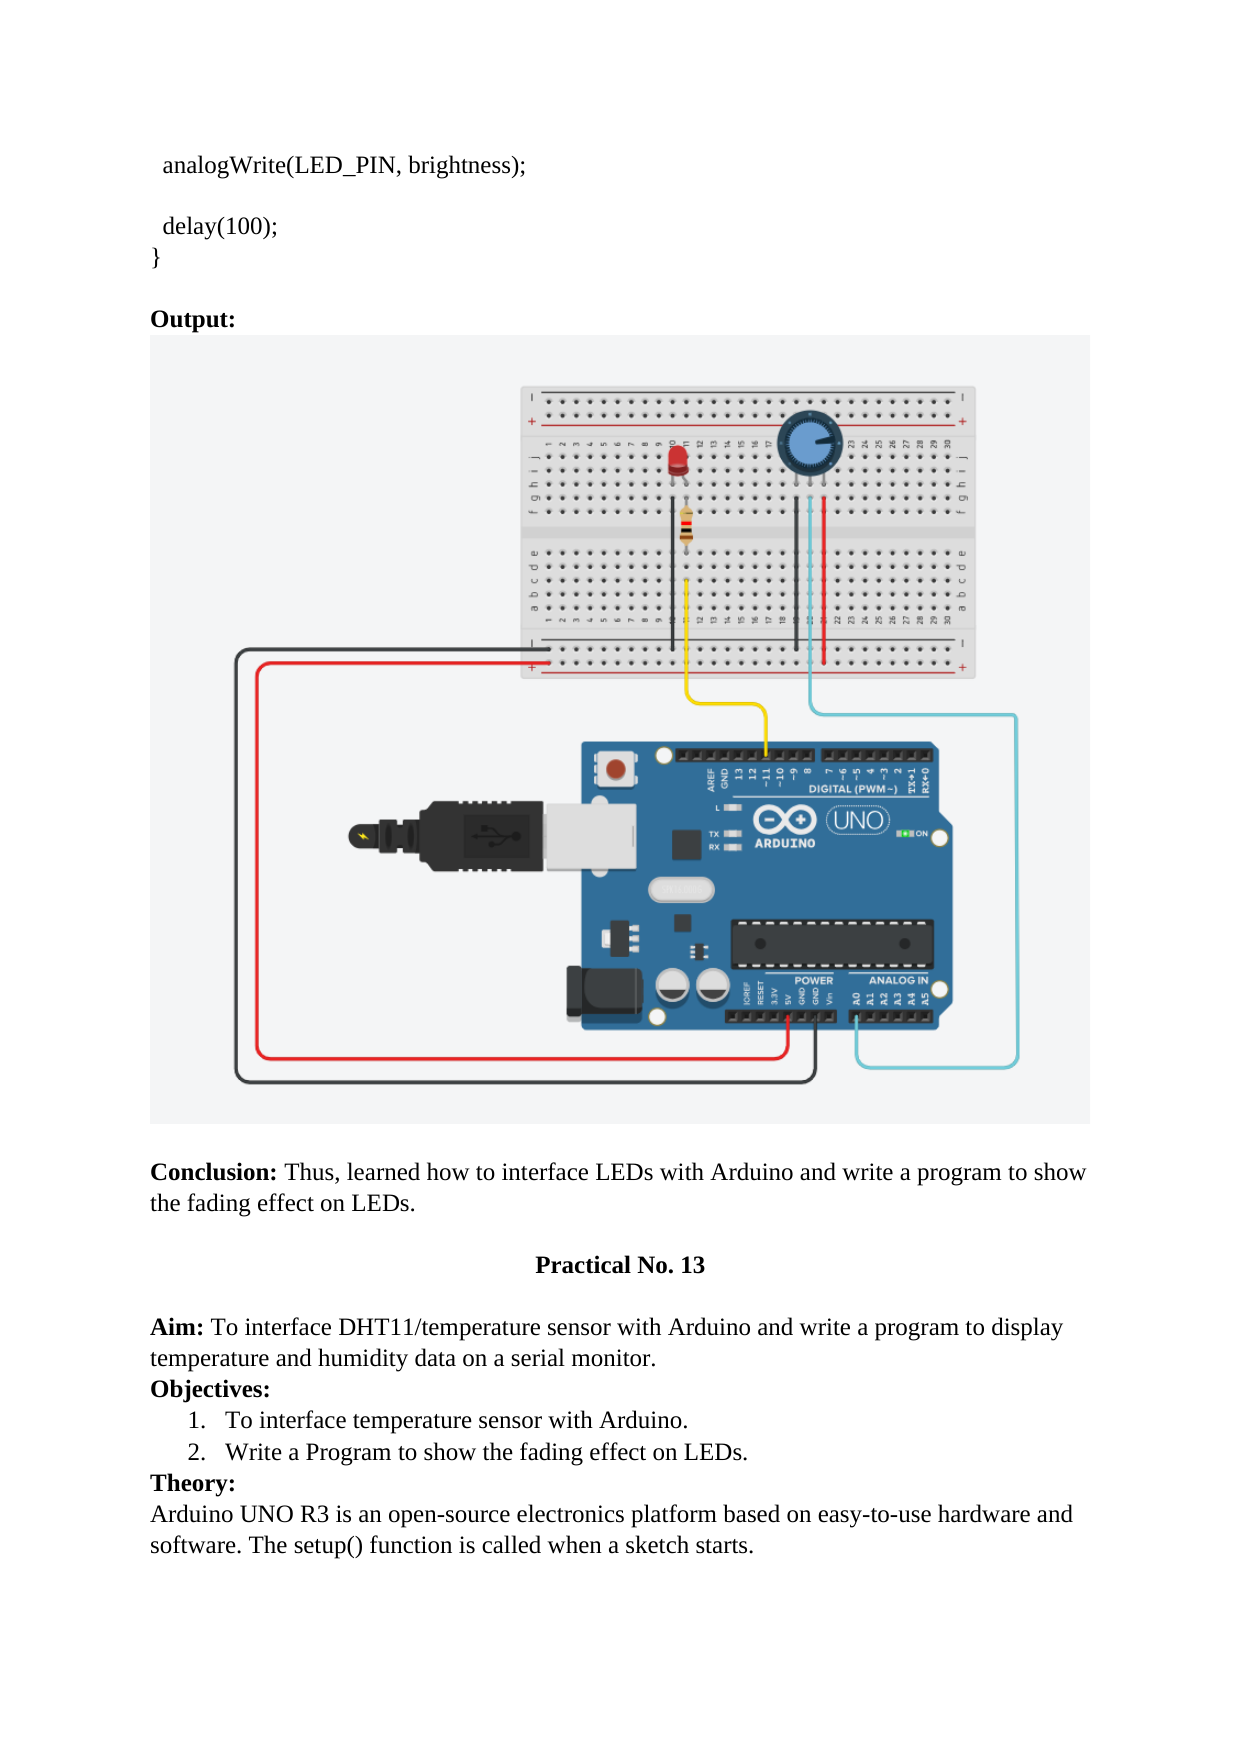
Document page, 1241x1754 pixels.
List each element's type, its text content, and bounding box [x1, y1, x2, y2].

text analogWrite(LED_PIN, brightness); [150, 150, 1090, 179]
text Theory: [150, 1468, 1090, 1496]
text Output: [150, 304, 1090, 333]
text } [150, 242, 1090, 271]
text Aim: To interface DHT11/temperature sensor with Arduino and write a program to display temperature and humidity data on a serial monitor. [150, 1312, 1090, 1372]
text Arduino UNO R3 is an open-source electronics platform based on easy-to-use hardware and software. The setup() function is called when a sketch starts. [150, 1499, 1090, 1558]
text delay(100); [150, 211, 1090, 240]
text Objectives: [150, 1374, 1090, 1403]
text Practical No. 13 [150, 1250, 1090, 1279]
list To interface temperature sensor with Arduino. [187, 1406, 1090, 1434]
text Conclusion: Thus, learned how to interface LEDs with Arduino and write a program to show the fading effect on LEDs. [150, 1157, 1090, 1217]
list Write a Program to show the fading effect on LEDs. [187, 1437, 1090, 1465]
picture [150, 335, 1091, 1124]
